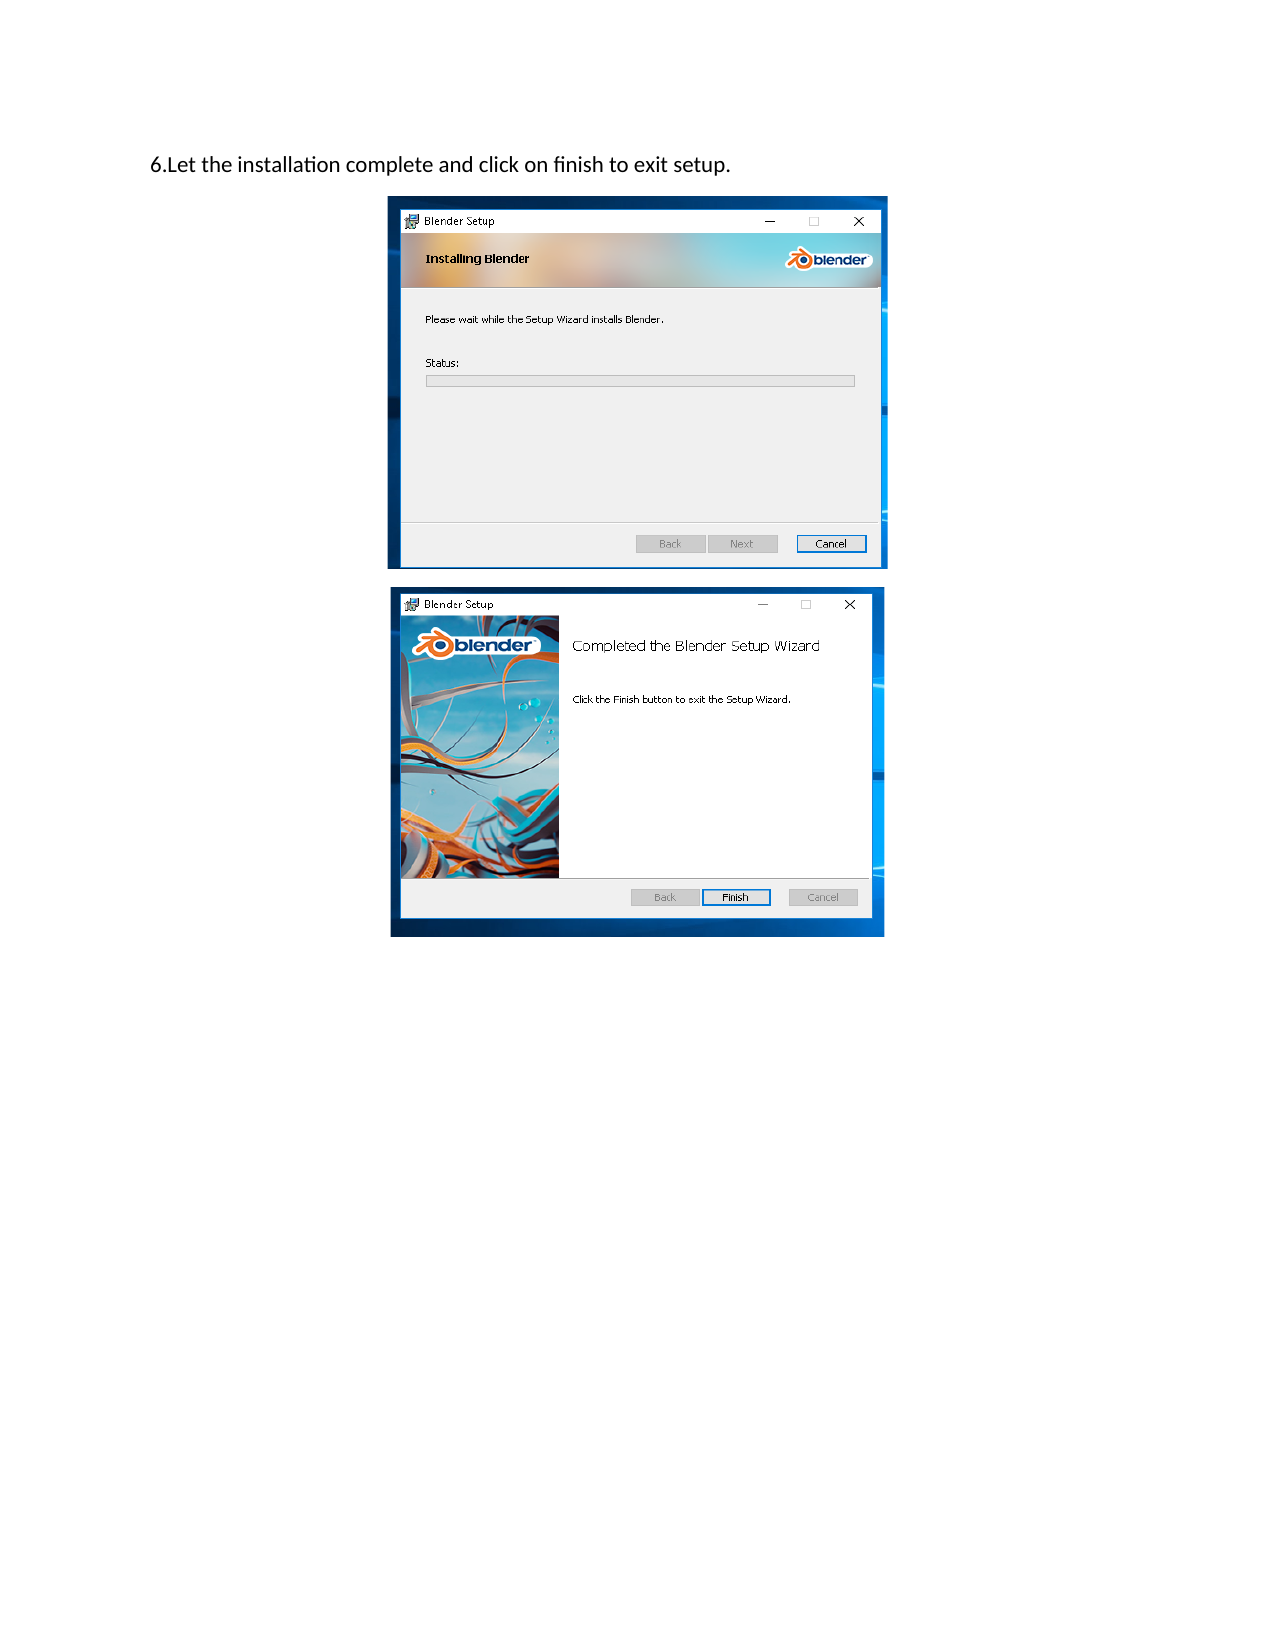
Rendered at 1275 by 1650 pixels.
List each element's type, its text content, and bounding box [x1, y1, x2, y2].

text 6.Let the installation complete and click on finish to exit setup. [150, 150, 1125, 178]
picture [390, 587, 885, 937]
picture [387, 196, 888, 569]
